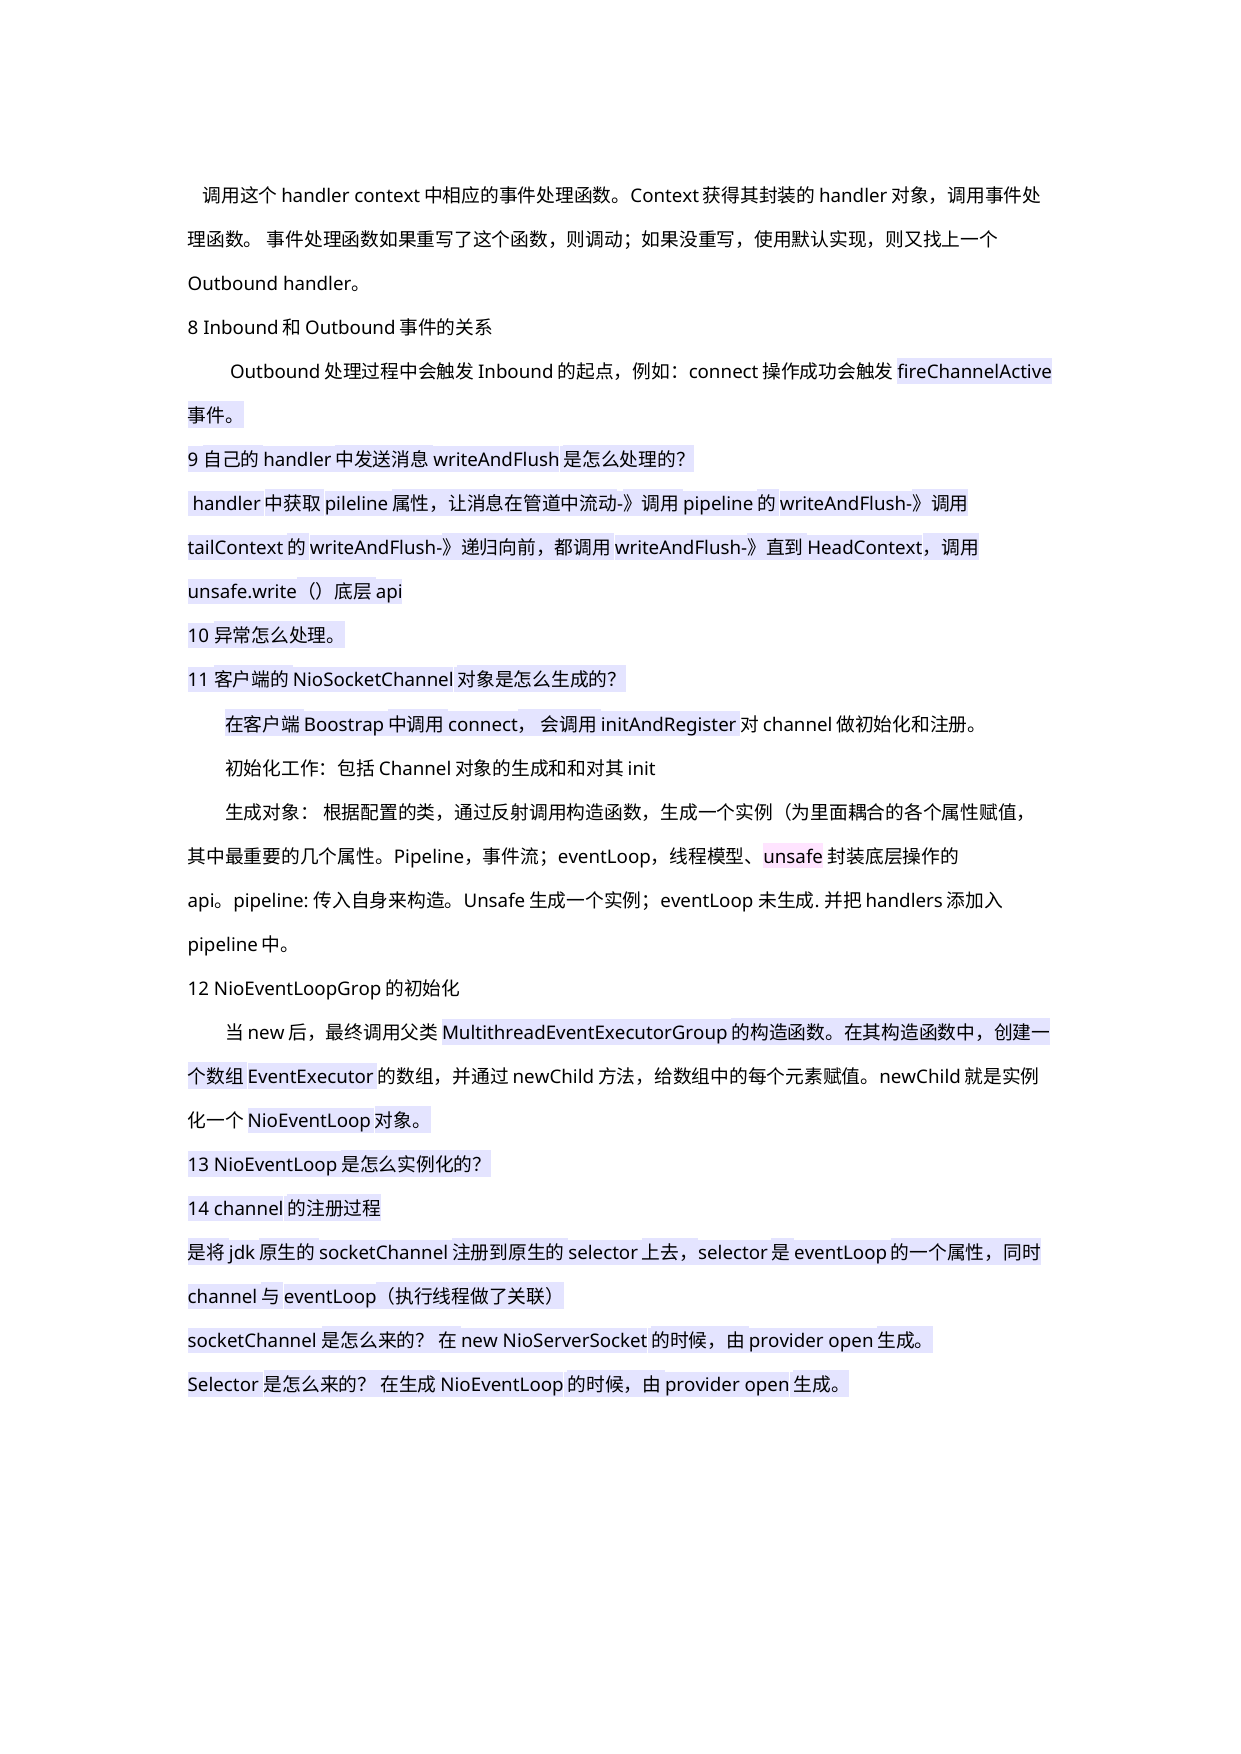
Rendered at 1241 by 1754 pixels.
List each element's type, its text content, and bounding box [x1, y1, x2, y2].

text socketChannel 是怎么来的？ 在new NioServerSocket的时候，由provider open生成。 [187, 1318, 1053, 1362]
text handler中获取pileline属性，让消息在管道中流动-》调用pipeline的writeAndFlush-》调用tailContext的writeAndFlush-》递归向前，都调用writeAndFlush-》直到HeadContext，调用unsafe.write（）底层api [187, 480, 1053, 613]
text 是将jdk原生的socketChannel注册到原生的selector上去，selector是eventLoop的一个属性，同时channel与eventLoop（执行线程做了关联） [187, 1229, 1053, 1318]
text 12 NioEventLoopGrop的初始化 [187, 965, 1053, 1009]
text 14 channel的注册过程 [187, 1185, 1053, 1229]
text 初始化工作：包括Channel对象的生成和和对其init [187, 745, 1053, 789]
text 9 自己的handler中发送消息 writeAndFlush是怎么处理的？ [187, 436, 1053, 480]
text 10 异常怎么处理。 [187, 613, 1053, 657]
text 11 客户端的NioSocketChannel对象是怎么生成的？ [187, 657, 1053, 701]
text Outbound处理过程中会触发Inbound的起点，例如：connect操作成功会触发fireChannelActive事件。 [187, 348, 1053, 436]
text 8 Inbound和Outbound事件的关系 [187, 304, 1053, 348]
text Selector 是怎么来的？ 在生成NioEventLoop的时候，由provider open生成。 [187, 1362, 1053, 1406]
text 当new后，最终调用父类MultithreadEventExecutorGroup的构造函数。在其构造函数中，创建一个数组EventExecutor的数组，并通过newChild方法，给数组中的每个元素赋值。newChild就是实例化一个NioEventLoop对象。 [187, 1009, 1053, 1141]
text 13 NioEventLoop是怎么实例化的？ [187, 1141, 1053, 1185]
text 生成对象： 根据配置的类，通过反射调用构造函数，生成一个实例（为里面耦合的各个属性赋值，其中最重要的几个属性。Pipeline，事件流；eventLoop，线程模型、unsafe 封装底层操作的api。pipeline: 传入自身来构造。Unsafe生成一个实例；eventLoop 未生成. 并把handlers添加入pipeline中。 [187, 789, 1053, 965]
text 调用这个handler context中相应的事件处理函数。Context获得其封装的handler对象，调用事件处理函数。 事件处理函数如果重写了这个函数，则调动；如果没重写，使用默认实现，则又找上一个Outbound handler。 [187, 172, 1053, 304]
text 在客户端Boostrap中调用connect， 会调用initAndRegister对channel做初始化和注册。 [187, 701, 1053, 745]
